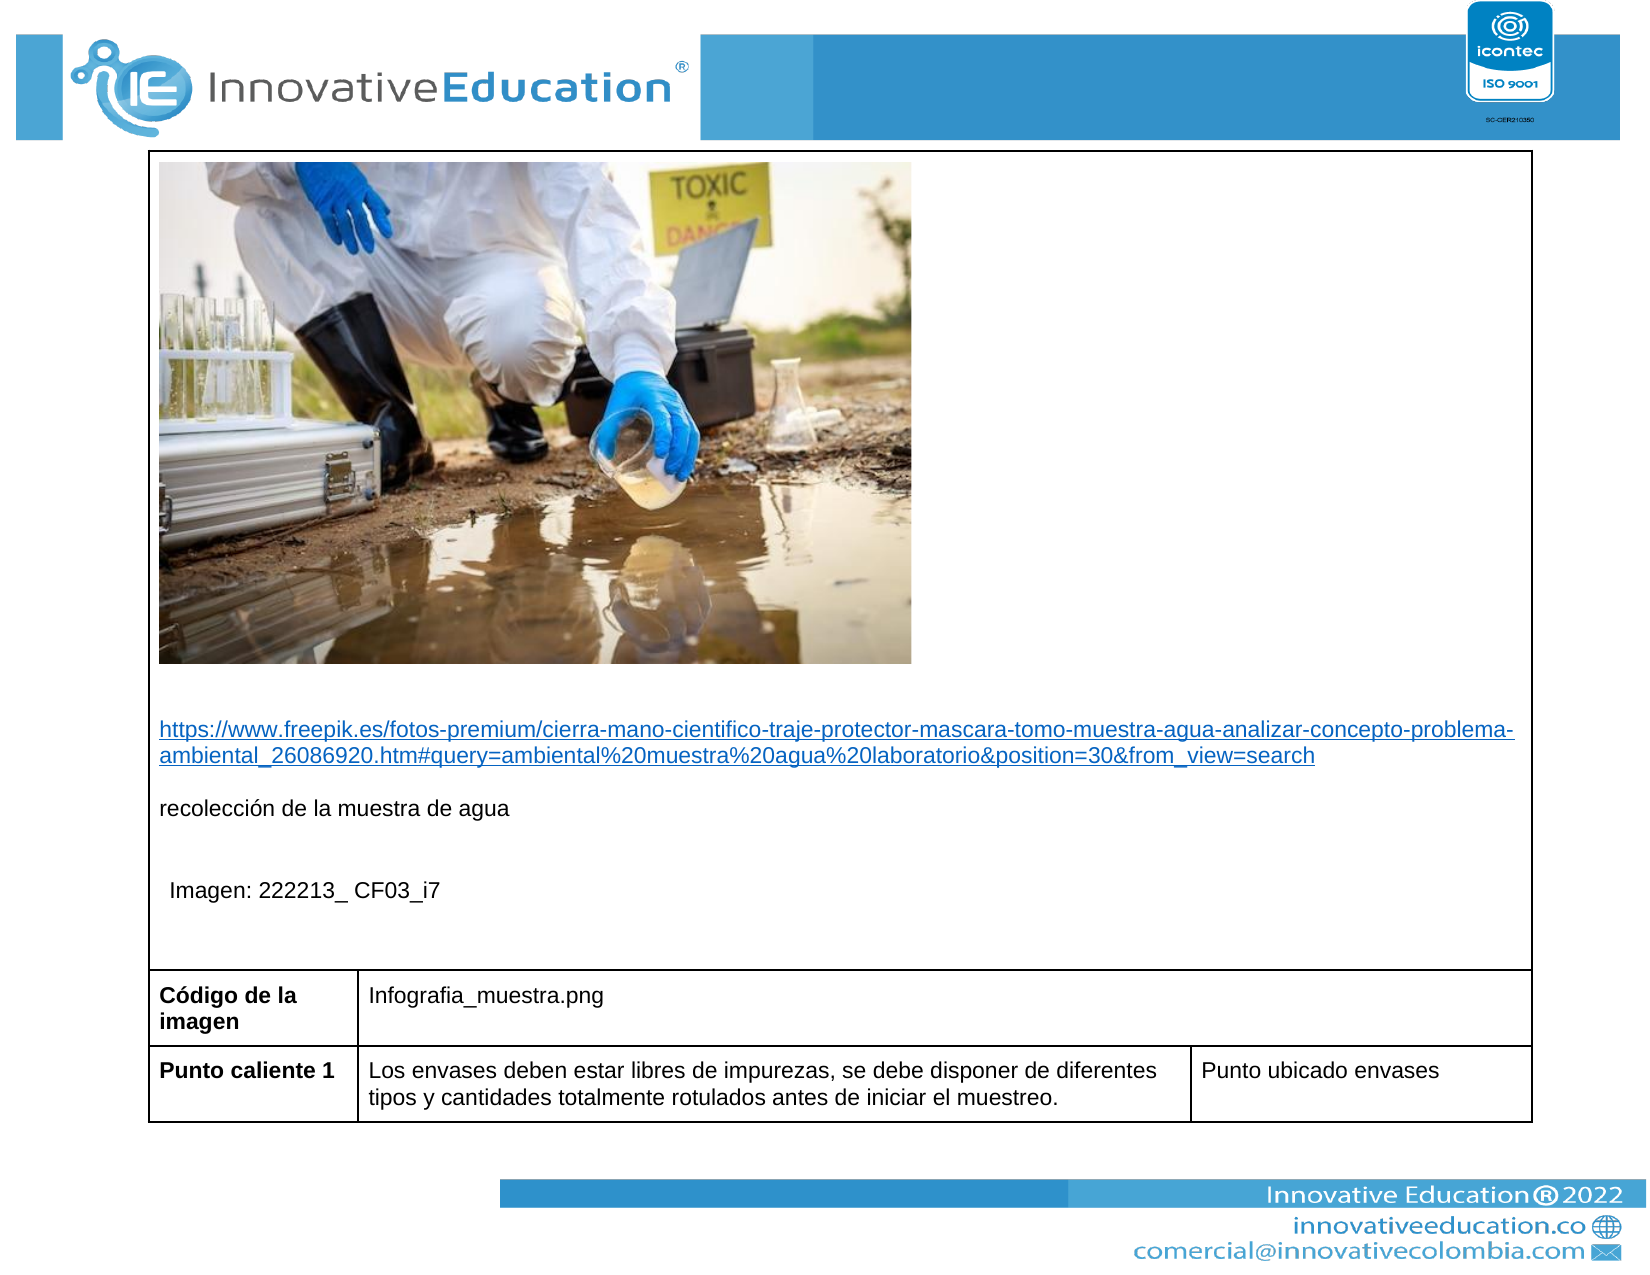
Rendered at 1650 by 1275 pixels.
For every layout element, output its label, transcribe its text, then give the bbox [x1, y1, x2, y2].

picture [159, 162, 912, 664]
picture [500, 1178, 1647, 1265]
picture [16, 0, 1620, 150]
table_cell Punto ubicado envases [1192, 1047, 1531, 1121]
table_cell Los envases deben estar libres de impurezas, se debe disponer de diferentes tipos y cantidades totalmente rotulados antes de iniciar el muestreo. [359, 1047, 1190, 1121]
table_cell Código de la imagen [150, 971, 357, 1045]
table_cell Infografia_muestra.png [359, 971, 1531, 1045]
table_cell Punto caliente 1 [150, 1047, 357, 1121]
table_cell Imagen https://www.freepik.es/fotos-premium/cierra-mano-cientifico-traje-protector-mascara-tomo-muestra-agua-analizar-concepto-problema-ambiental_26086920.htm#query=ambiental%20muestra%20agua%20laboratorio&position=30&from_view=search recolección de la muestra de agua Imagen: 222213_ CF03_i7 [150, 152, 1531, 969]
